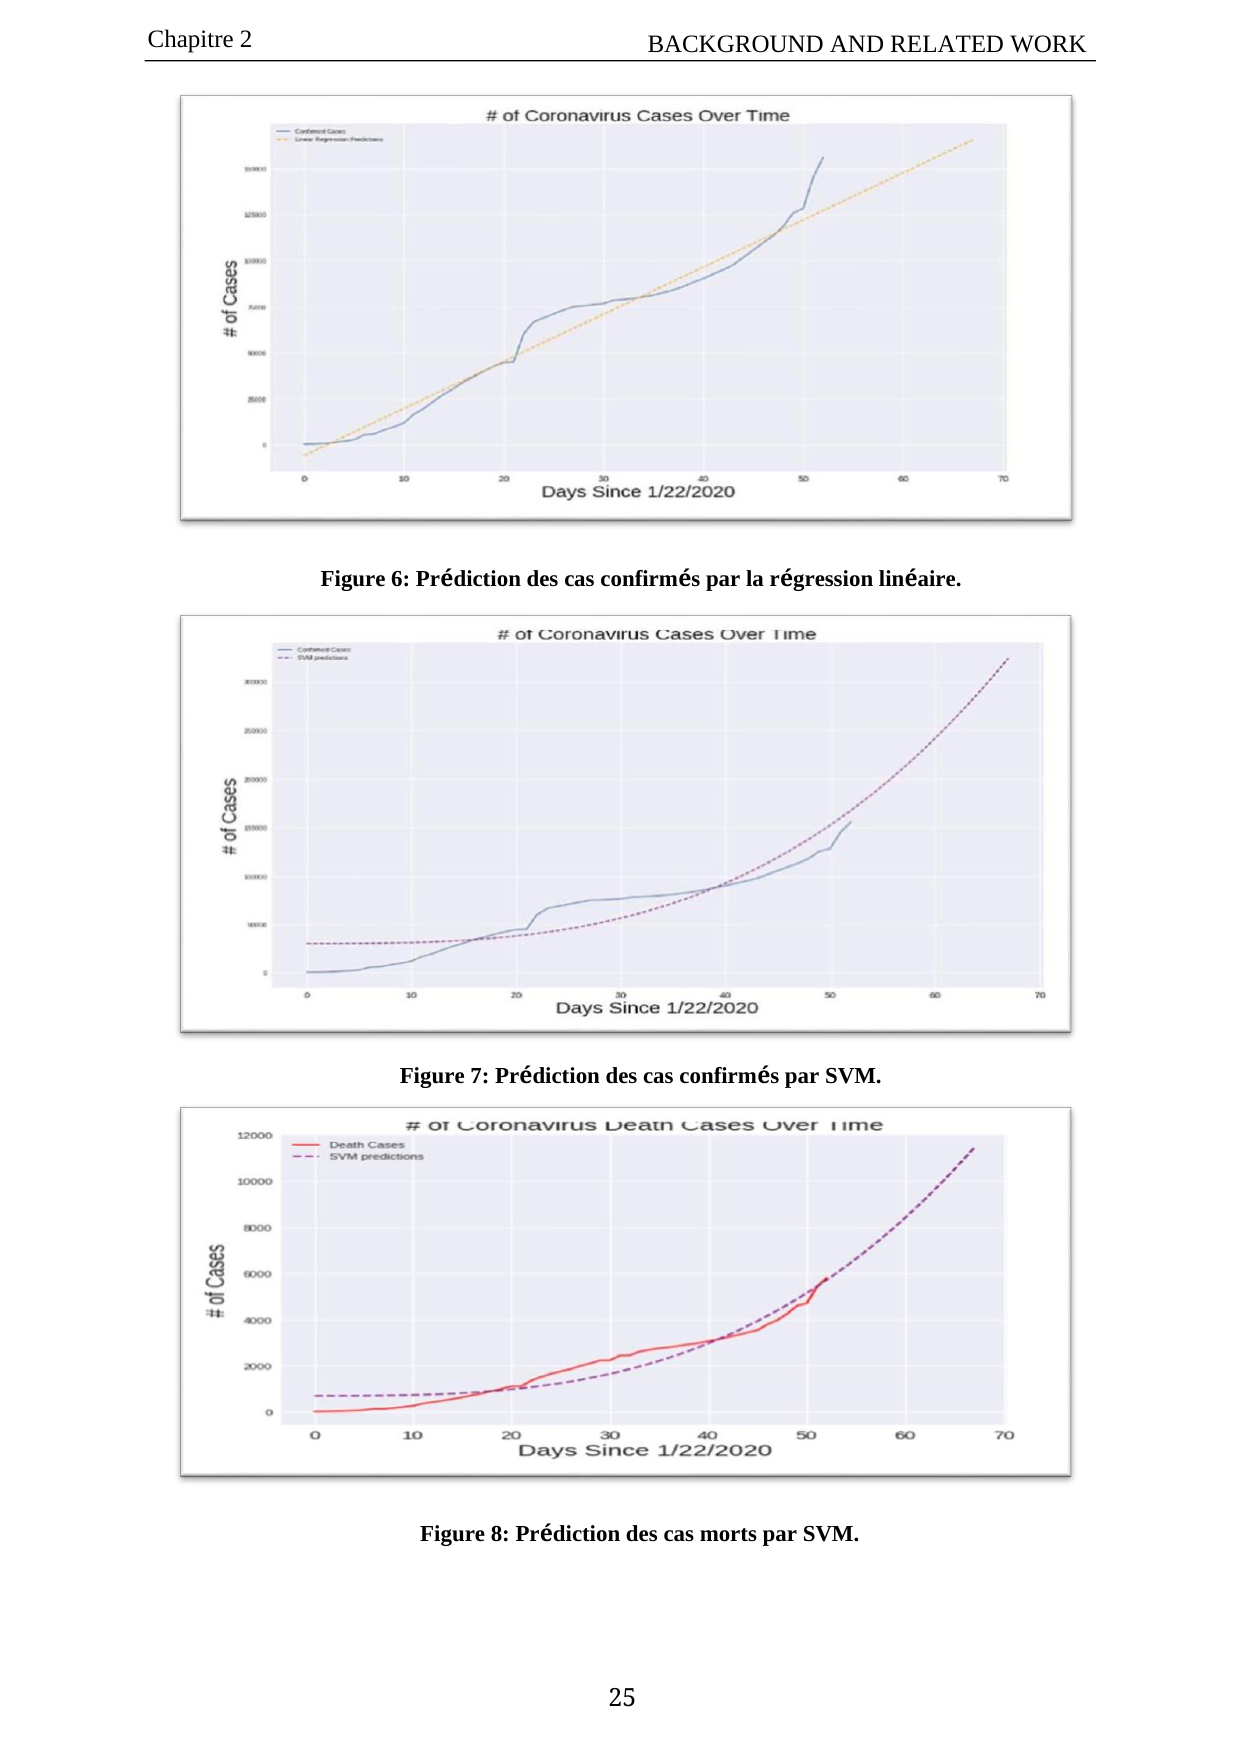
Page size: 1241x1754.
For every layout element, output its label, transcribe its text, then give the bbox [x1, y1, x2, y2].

picture [173, 612, 1078, 1042]
picture [173, 92, 1079, 530]
picture [173, 1103, 1078, 1486]
text Figure 8: Prédiction des cas morts par SVM. [195, 1517, 1084, 1548]
text Figure 6: Prédiction des cas confirmés par la régression linéaire. [195, 562, 1087, 593]
